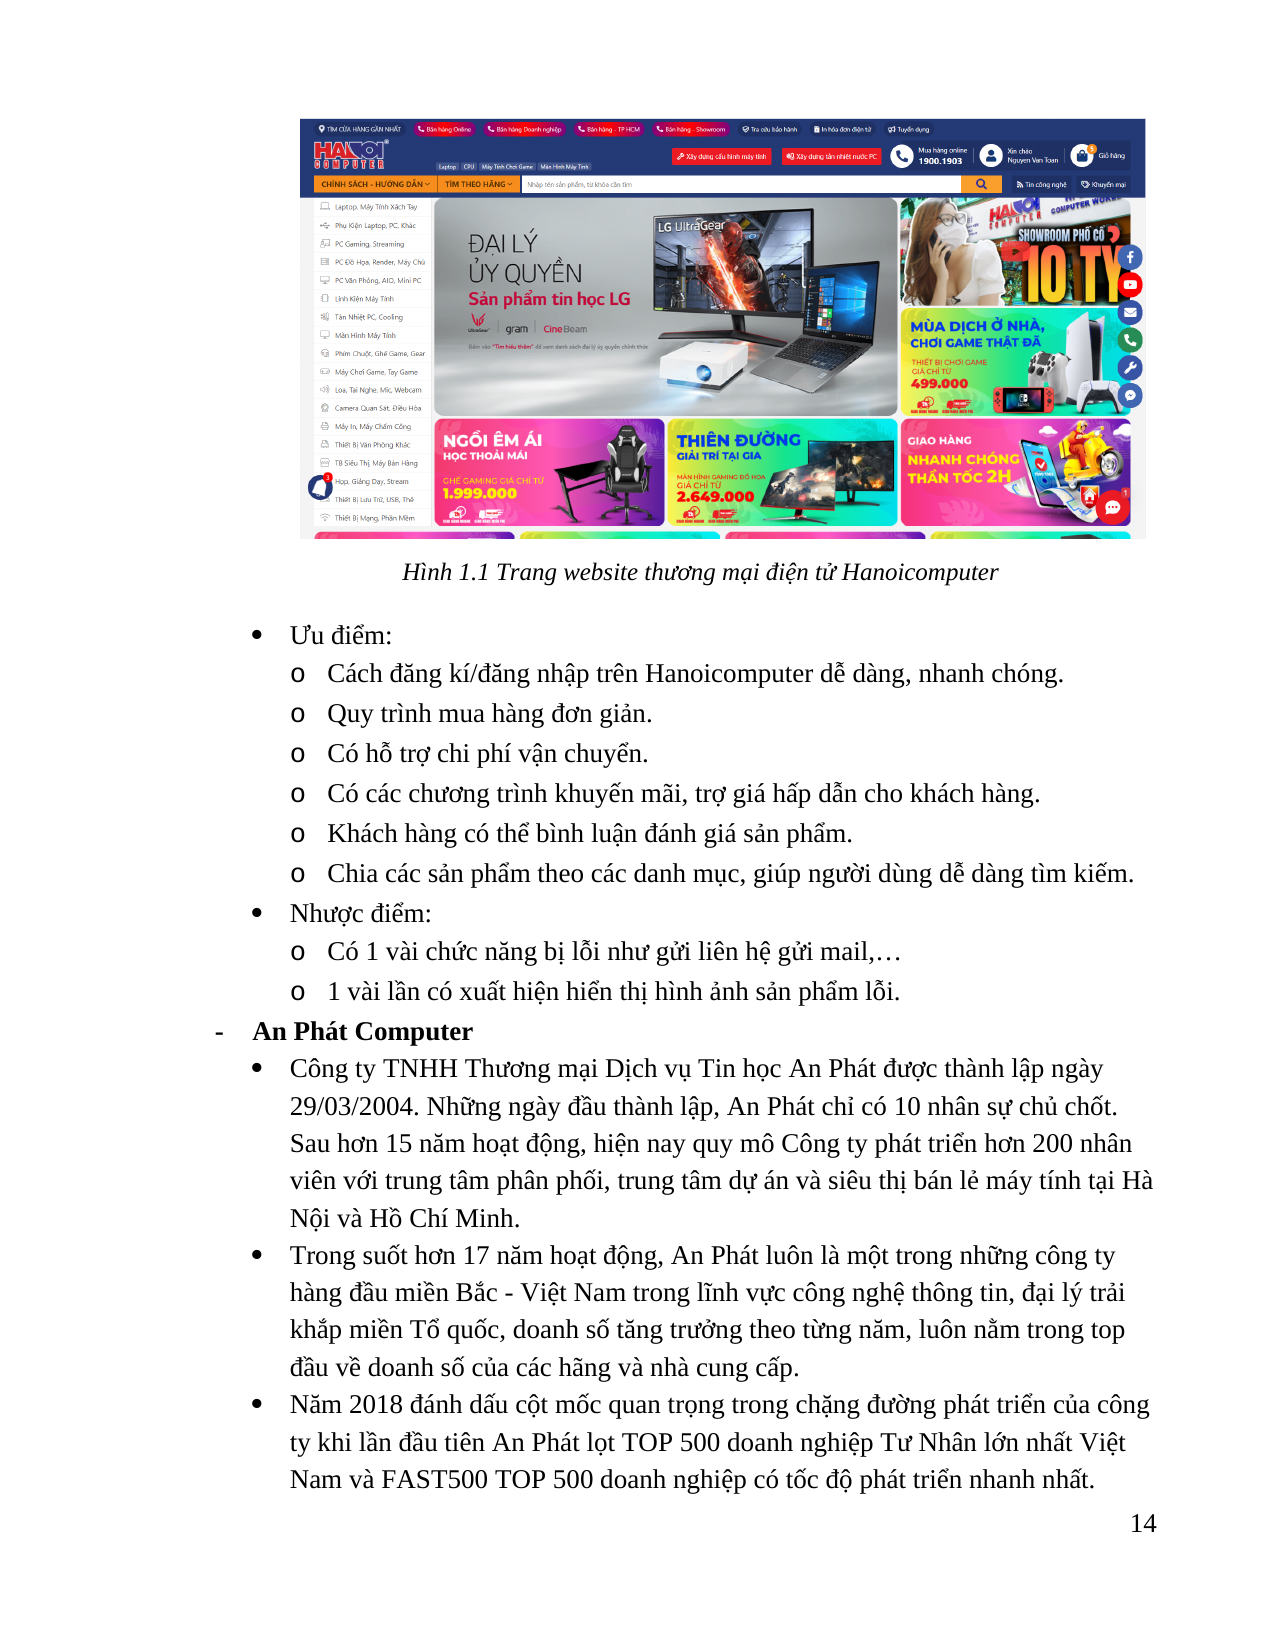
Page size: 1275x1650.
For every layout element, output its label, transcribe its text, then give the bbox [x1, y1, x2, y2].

list An Phát Computer [214, 1015, 1156, 1046]
text Hình . Trang website thương mại điện tử Hanoicomputer [244, 557, 1156, 586]
list Trong suốt hơn 17 năm hoạt động, An Phát luôn là một trong những công ty hàng đầu miền Bắc - Việt Nam trong lĩnh vực công nghệ thông tin, đại lý trải khắp miền Tổ quốc, doanh số tăng trưởng theo từng năm, luôn nằm trong top đầu về doanh số của các hãng và nhà cung cấp. [252, 1239, 1156, 1382]
list Khách hàng có thể bình luận đánh giá sản phẩm. [289, 817, 1156, 851]
list Năm 2018 đánh dấu cột mốc quan trọng trong chặng đường phát triển của công ty khi lần đầu tiên An Phát lọt TOP 500 doanh nghiệp Tư Nhân lớn nhất Việt Nam và FAST500 TOP 500 doanh nghiệp có tốc độ phát triển nhanh nhất. [252, 1388, 1156, 1494]
list Có hỗ trợ chi phí vận chuyển. [289, 737, 1156, 770]
list Quy trình mua hàng đơn giản. [289, 697, 1156, 730]
list Nhược điểm: [252, 897, 1156, 929]
list Có các chương trình khuyến mãi, trợ giá hấp dẫn cho khách hàng. [289, 777, 1156, 811]
list 1 vài lần có xuất hiện hiển thị hình ảnh sản phẩm lỗi. [289, 975, 1156, 1008]
list Chia các sản phẩm theo các danh mục, giúp người dùng dễ dàng tìm kiếm. [289, 857, 1156, 891]
list Công ty TNHH Thương mại Dịch vụ Tin học An Phát được thành lập ngày 29/03/2004. Những ngày đầu thành lập, An Phát chỉ có 10 nhân sự chủ chốt. Sau hơn 15 năm hoạt động, hiện nay quy mô Công ty phát triển hơn 200 nhân viên với trung tâm phân phối, trung tâm dự án và siêu thị bán lẻ máy tính tại Hà Nội và Hồ Chí Minh. [252, 1052, 1156, 1233]
list Có 1 vài chức năng bị lỗi như gửi liên hệ gửi mail,… [289, 935, 1156, 968]
list Ưu điểm: [252, 619, 1156, 651]
list Cách đăng kí/đăng nhập trên Hanoicomputer dễ dàng, nhanh chóng. [289, 657, 1156, 690]
picture [300, 118, 1146, 539]
